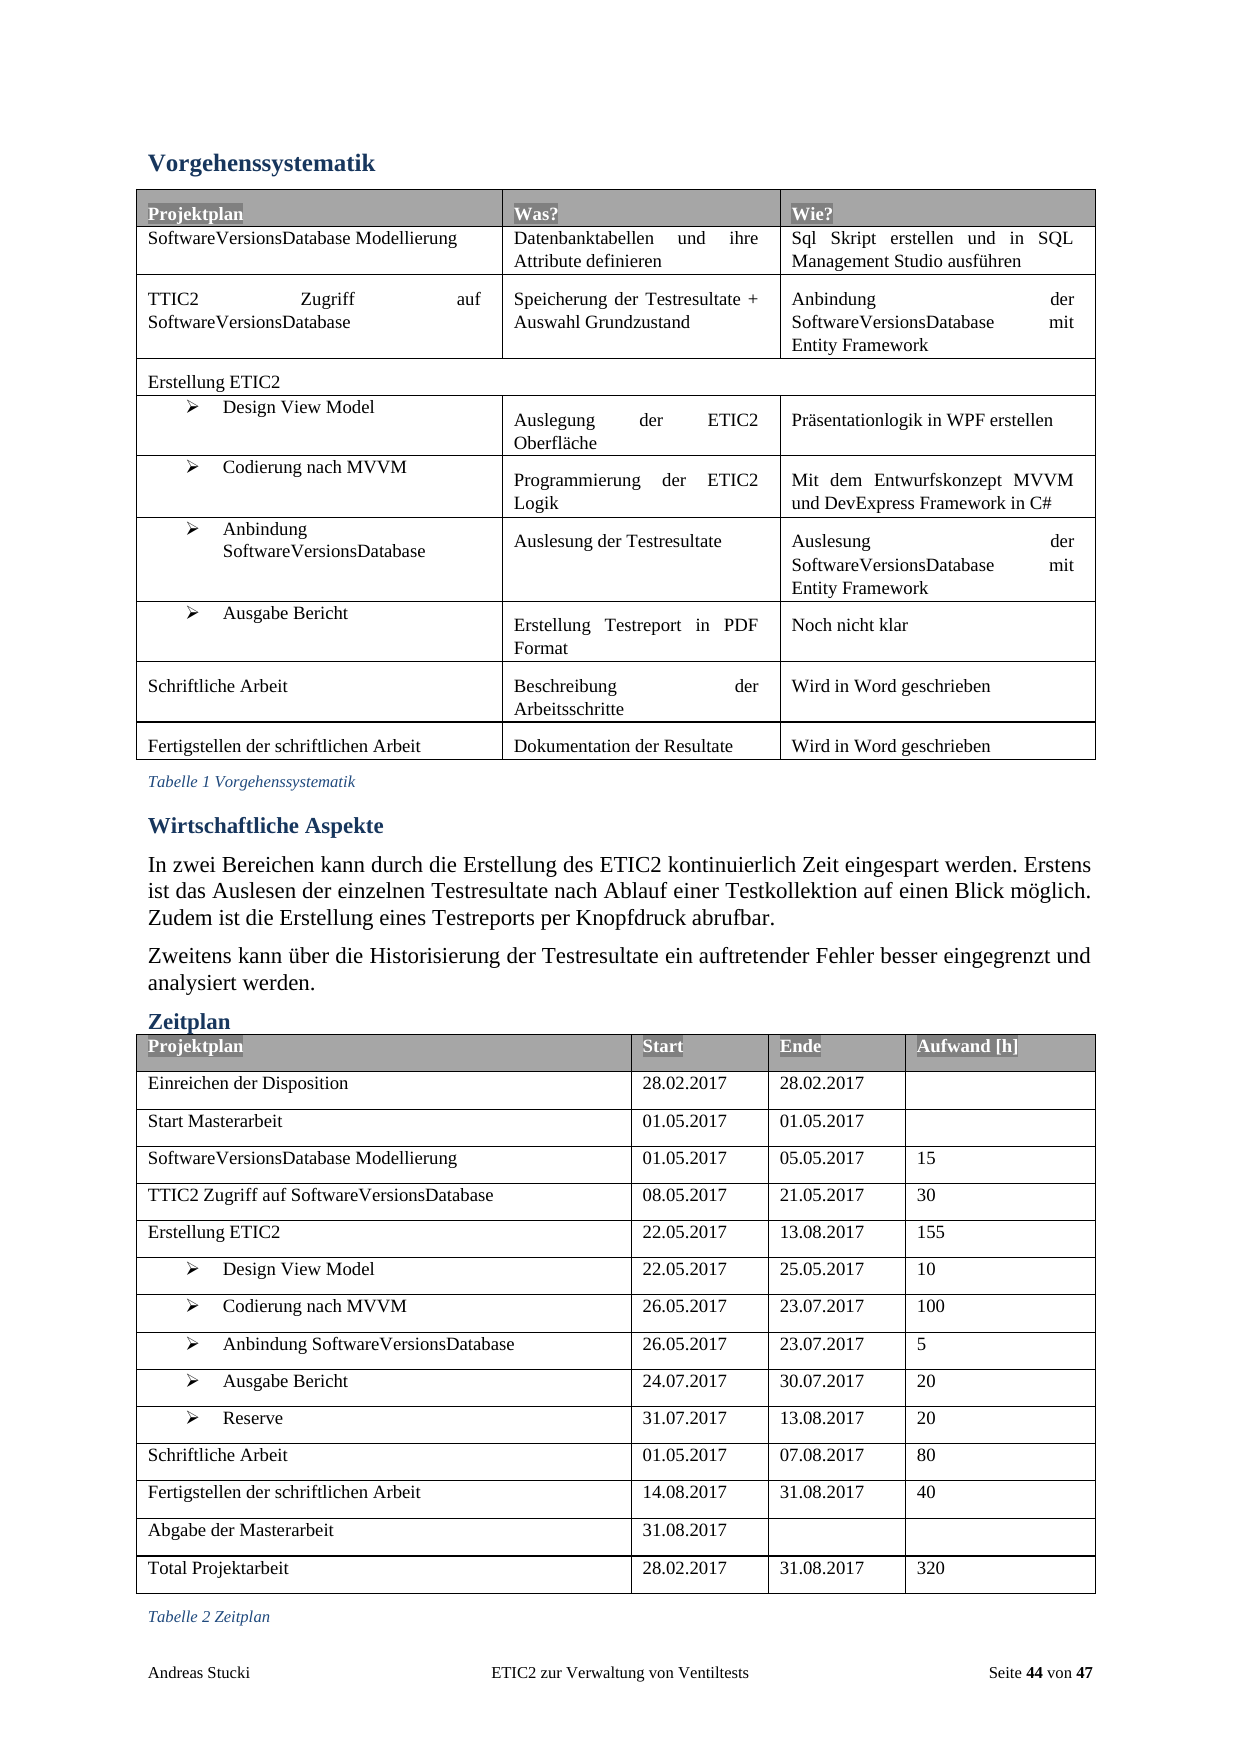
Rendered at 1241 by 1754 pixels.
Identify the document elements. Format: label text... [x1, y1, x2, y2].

table_cell Erstellung Testreport in PDF Format [503, 602, 780, 661]
table_header Projektplan [137, 190, 502, 226]
table_cell Fertigstellen der schriftlichen Arbeit [137, 723, 502, 758]
table_cell 23.07.2017 [769, 1333, 905, 1369]
table_cell 28.02.2017 [769, 1072, 905, 1108]
table_cell Codierung nach MVVM [137, 456, 502, 517]
table_cell 15 [906, 1147, 1095, 1183]
text Tabelle 1 Vorgehenssystematik [148, 772, 1092, 791]
table_cell Präsentationlogik in WPF erstellen [781, 396, 1095, 455]
table_cell [906, 1110, 1095, 1146]
subtitle Vorgehenssystematik [148, 148, 1092, 176]
table_cell 13.08.2017 [769, 1407, 905, 1443]
table_cell Speicherung der Testresultate + Auswahl Grundzustand [503, 275, 780, 358]
table_cell 80 [906, 1444, 1095, 1480]
table_header Was? [503, 190, 780, 226]
table_cell Dokumentation der Resultate [503, 723, 780, 758]
table_cell Wird in Word geschrieben [781, 723, 1095, 758]
table_cell Schriftliche Arbeit [137, 662, 502, 721]
table_cell Programmierung der ETIC2 Logik [503, 456, 780, 517]
table_cell 5 [906, 1333, 1095, 1369]
table_cell 28.02.2017 [632, 1072, 768, 1108]
table_header Wie? [781, 190, 1095, 226]
table_cell Start Masterarbeit [137, 1110, 631, 1146]
table_cell SoftwareVersionsDatabase Modellierung [137, 1147, 631, 1183]
table_cell TTIC2 Zugriff auf SoftwareVersionsDatabase [137, 1184, 631, 1220]
table_cell Anbindung der SoftwareVersionsDatabase mit Entity Framework [781, 275, 1095, 358]
table_cell Auslegung der ETIC2 Oberfläche [503, 396, 780, 455]
table_cell 08.05.2017 [632, 1184, 768, 1220]
subtitle Wirtschaftliche Aspekte [148, 812, 1092, 838]
table_header Ende [769, 1035, 905, 1071]
table_cell Auslesung der SoftwareVersionsDatabase mit Entity Framework [781, 518, 1095, 601]
table_cell Schriftliche Arbeit [137, 1444, 631, 1480]
table_cell Beschreibung der Arbeitsschritte [503, 662, 780, 721]
table_cell Erstellung ETIC2 [137, 359, 1095, 395]
table_cell Ausgabe Bericht [137, 1370, 631, 1406]
table_cell Datenbanktabellen und ihre Attribute definieren [503, 227, 780, 274]
table_header Aufwand [h] [906, 1035, 1095, 1071]
table_cell 155 [906, 1221, 1095, 1257]
table_cell Abgabe der Masterarbeit [137, 1519, 631, 1555]
table_cell Design View Model [137, 1258, 631, 1294]
table_cell 21.05.2017 [769, 1184, 905, 1220]
table_cell 24.07.2017 [632, 1370, 768, 1406]
table_cell 31.08.2017 [769, 1557, 905, 1593]
table_cell Einreichen der Disposition [137, 1072, 631, 1108]
table_cell 05.05.2017 [769, 1147, 905, 1183]
table_cell Design View Model [137, 396, 502, 455]
subtitle Zeitplan [148, 1008, 1092, 1034]
table_cell 01.05.2017 [632, 1110, 768, 1146]
table_cell 26.05.2017 [632, 1333, 768, 1369]
table_cell 10 [906, 1258, 1095, 1294]
table_cell Anbindung SoftwareVersionsDatabase [137, 518, 502, 601]
table_cell SoftwareVersionsDatabase Modellierung [137, 227, 502, 274]
table_cell 22.05.2017 [632, 1258, 768, 1294]
text In zwei Bereichen kann durch die Erstellung des ETIC2 kontinuierlich Zeit eingespart werden. Erstens ist das Auslesen der einzelnen Testresultate nach Ablauf einer Testkollektion auf einen Blick möglich. Zudem ist die Erstellung eines Testreports per Knopfdruck abrufbar. [148, 851, 1092, 930]
table_cell [906, 1519, 1095, 1555]
table_cell 25.05.2017 [769, 1258, 905, 1294]
table_cell [769, 1519, 905, 1555]
table_cell Auslesung der Testresultate [503, 518, 780, 601]
table_cell 28.02.2017 [632, 1557, 768, 1593]
table_cell Reserve [137, 1407, 631, 1443]
table_cell 31.08.2017 [632, 1519, 768, 1555]
table_cell Erstellung ETIC2 [137, 1221, 631, 1257]
table_cell Anbindung SoftwareVersionsDatabase [137, 1333, 631, 1369]
table_cell 20 [906, 1370, 1095, 1406]
table_cell [906, 1072, 1095, 1108]
text Tabelle 2 Zeitplan [148, 1606, 1092, 1626]
table_cell Fertigstellen der schriftlichen Arbeit [137, 1481, 631, 1517]
table_cell 01.05.2017 [632, 1444, 768, 1480]
table_cell 13.08.2017 [769, 1221, 905, 1257]
table_cell Mit dem Entwurfskonzept MVVM und DevExpress Framework in C# [781, 456, 1095, 517]
table_header Start [632, 1035, 768, 1071]
table_cell Wird in Word geschrieben [781, 662, 1095, 721]
table_cell 14.08.2017 [632, 1481, 768, 1517]
table_cell 31.08.2017 [769, 1481, 905, 1517]
table_cell 31.07.2017 [632, 1407, 768, 1443]
table_cell 30 [906, 1184, 1095, 1220]
table_cell Total Projektarbeit [137, 1557, 631, 1593]
table_cell 01.05.2017 [769, 1110, 905, 1146]
table_cell Codierung nach MVVM [137, 1295, 631, 1332]
table_cell Sql Skript erstellen und in SQL Management Studio ausführen [781, 227, 1095, 274]
table_cell 26.05.2017 [632, 1295, 768, 1332]
table_cell 23.07.2017 [769, 1295, 905, 1332]
table_cell Ausgabe Bericht [137, 602, 502, 661]
table_cell 01.05.2017 [632, 1147, 768, 1183]
table_cell TTIC2 Zugriff auf SoftwareVersionsDatabase [137, 275, 502, 358]
table_cell 07.08.2017 [769, 1444, 905, 1480]
table_header Projektplan [137, 1035, 631, 1071]
text Zweitens kann über die Historisierung der Testresultate ein auftretender Fehler besser eingegrenzt und analysiert werden. [148, 942, 1092, 995]
table_cell 40 [906, 1481, 1095, 1517]
table_cell Noch nicht klar [781, 602, 1095, 661]
table_cell 22.05.2017 [632, 1221, 768, 1257]
table_cell 30.07.2017 [769, 1370, 905, 1406]
table_cell 320 [906, 1557, 1095, 1593]
table_cell 100 [906, 1295, 1095, 1332]
table_cell 20 [906, 1407, 1095, 1443]
